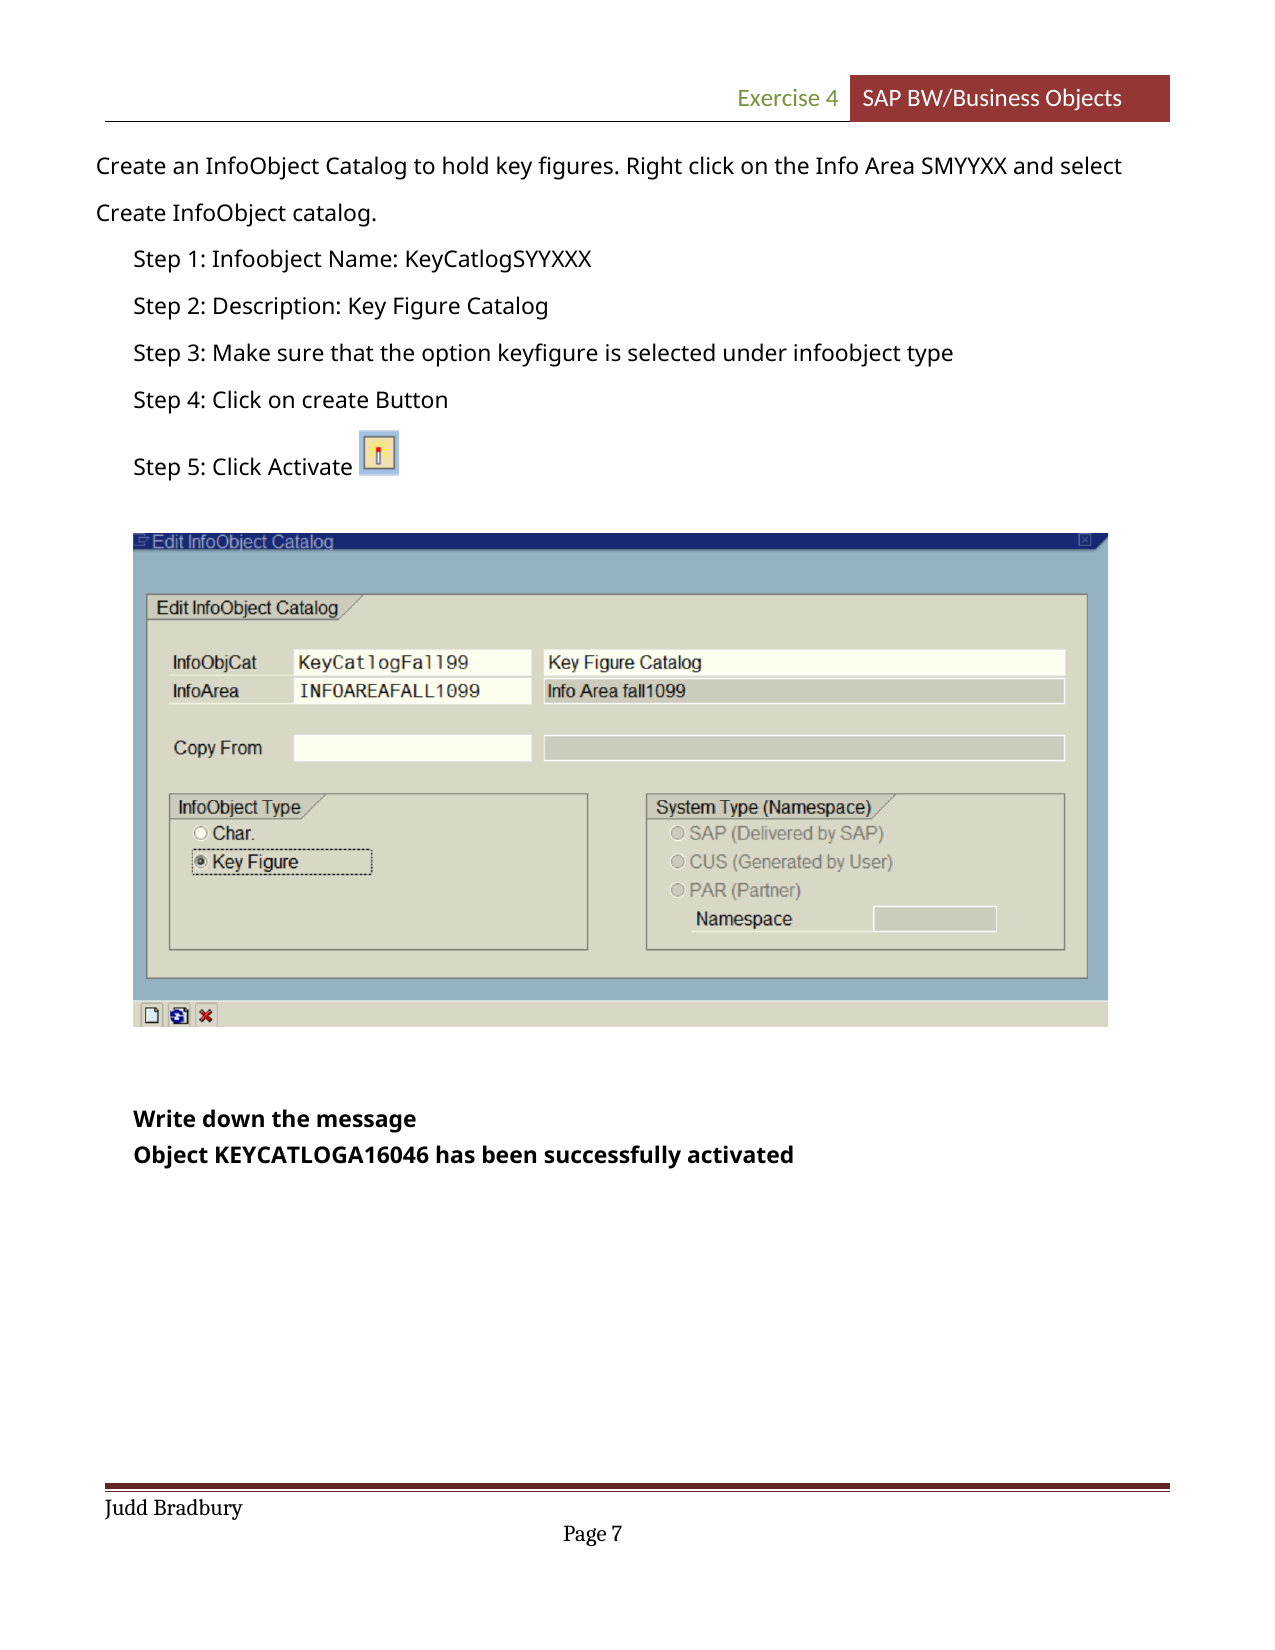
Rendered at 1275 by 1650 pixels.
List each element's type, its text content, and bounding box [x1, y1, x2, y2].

list Step 5: Click Activate [133, 431, 1170, 482]
text Create InfoObject catalog. [96, 196, 1170, 228]
list Step 2: Description: Key Figure Catalog [133, 290, 1170, 321]
text Write down the message [133, 1103, 1170, 1134]
list Step 1: Infoobject Name: KeyCatlogSYYXXX [133, 243, 1170, 274]
picture [359, 430, 399, 476]
picture [133, 533, 1109, 1027]
list Step 4: Click on create Button [133, 384, 1170, 415]
text Create an InfoObject Catalog to hold key figures. Right click on the Info Area SMYYXX and select [96, 149, 1170, 181]
text Object KEYCATLOGA16046 has been successfully activated [133, 1139, 1170, 1170]
list Step 3: Make sure that the option keyfigure is selected under infoobject type [133, 337, 1170, 368]
